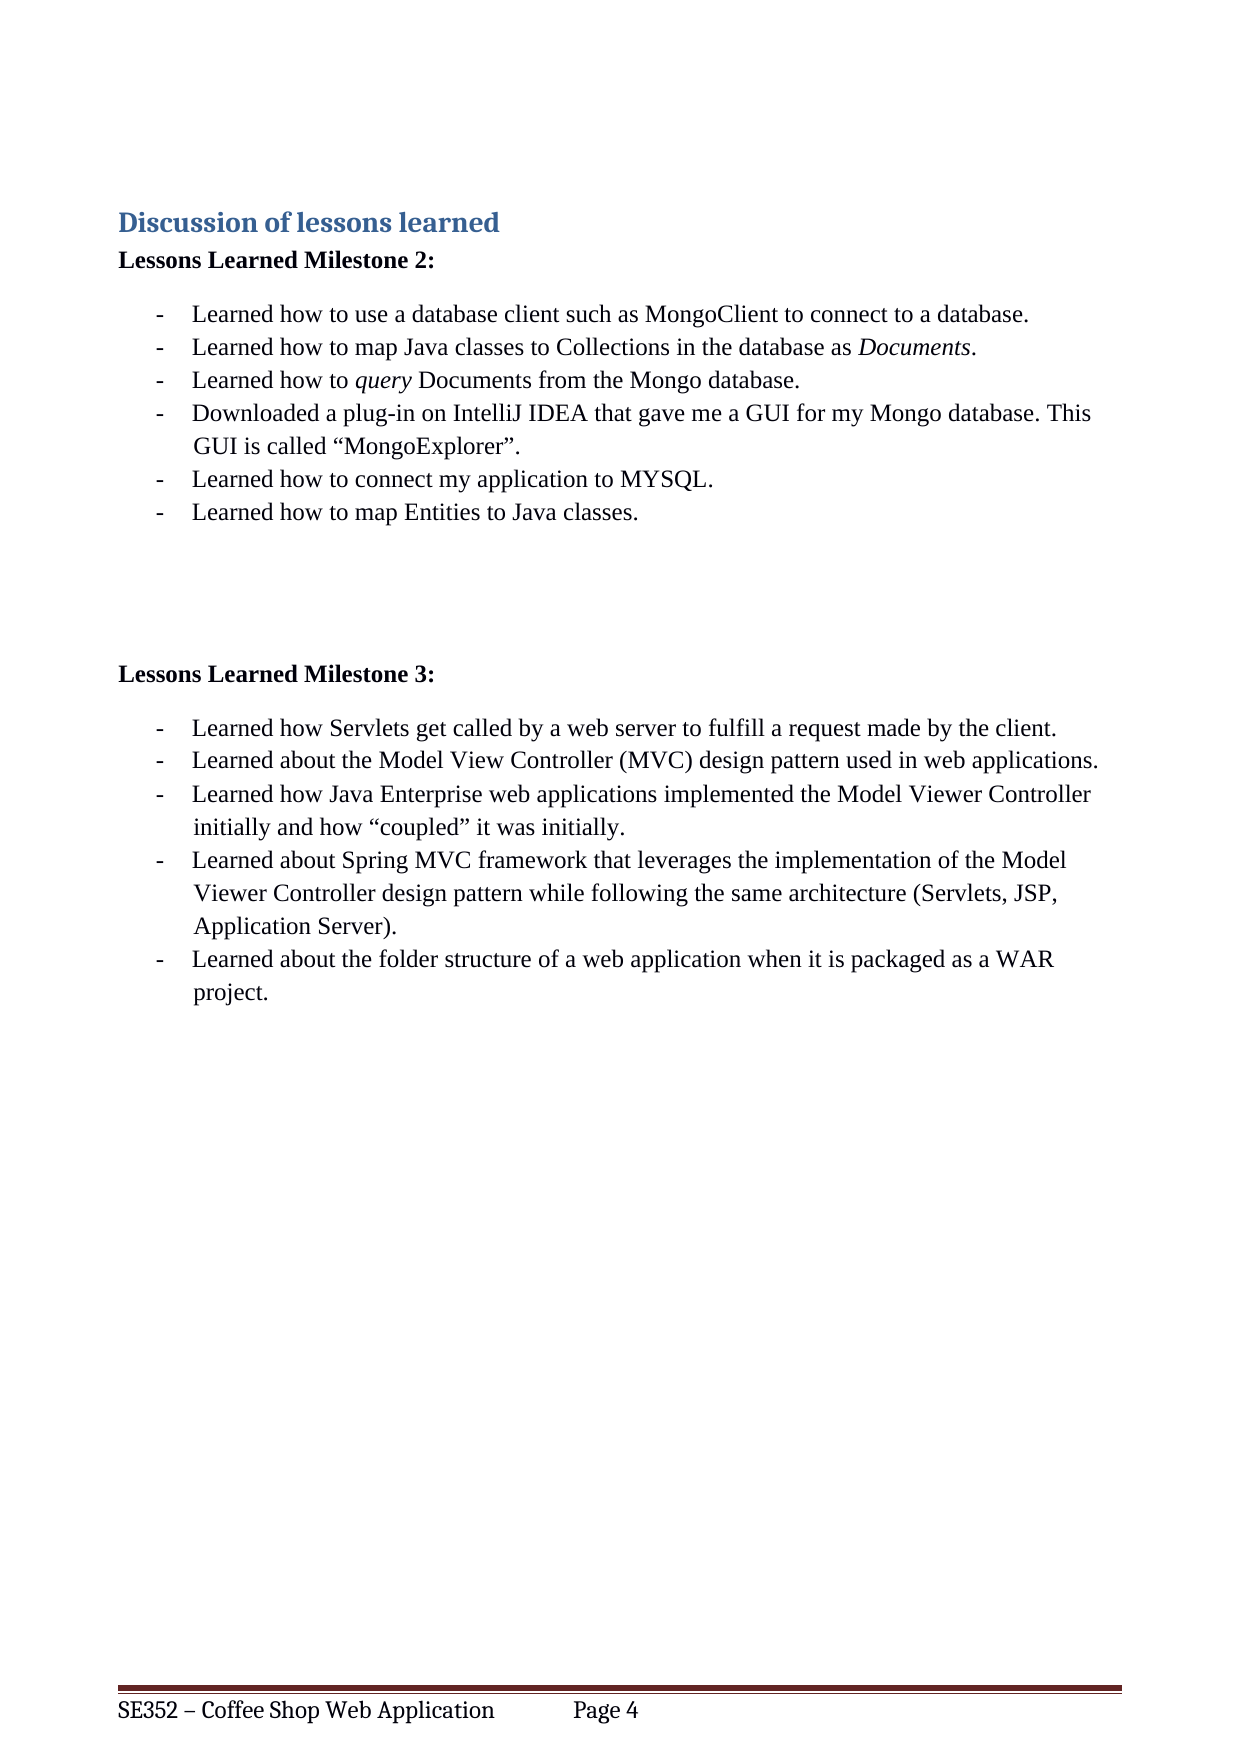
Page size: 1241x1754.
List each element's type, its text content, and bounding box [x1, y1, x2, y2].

text Lessons Learned Milestone 3: [118, 659, 1122, 687]
list Learned how to map Entities to Java classes. [156, 497, 1122, 526]
list Learned how to connect my application to MYSQL. [156, 464, 1122, 493]
list Learned how to map Java classes to Collections in the database as Documents. [156, 332, 1122, 361]
subtitle Discussion of lessons learned [118, 207, 1122, 240]
list Learned about the folder structure of a web application when it is packaged as a WAR project. [156, 944, 1122, 1006]
list Learned how Java Enterprise web applications implemented the Model Viewer Controller initially and how “coupled” it was initially. [156, 779, 1122, 840]
list Learned about Spring MVC framework that leverages the implementation of the Model Viewer Controller design pattern while following the same architecture (Servlets, JSP, Application Server). [156, 845, 1122, 939]
list Learned how to use a database client such as MongoClient to connect to a database. [156, 299, 1122, 328]
list Learned about the Model View Controller (MVC) design pattern used in web applications. [156, 746, 1122, 774]
list Downloaded a plug-in on IntelliJ IDEA that gave me a GUI for my Mongo database. This GUI is called “MongoExplorer”. [156, 398, 1122, 460]
list Learned how to query Documents from the Mongo database. [156, 365, 1122, 394]
list Learned how Servlets get called by a web server to fulfill a request made by the client. [156, 713, 1122, 741]
text Lessons Learned Milestone 2: [118, 245, 1122, 274]
